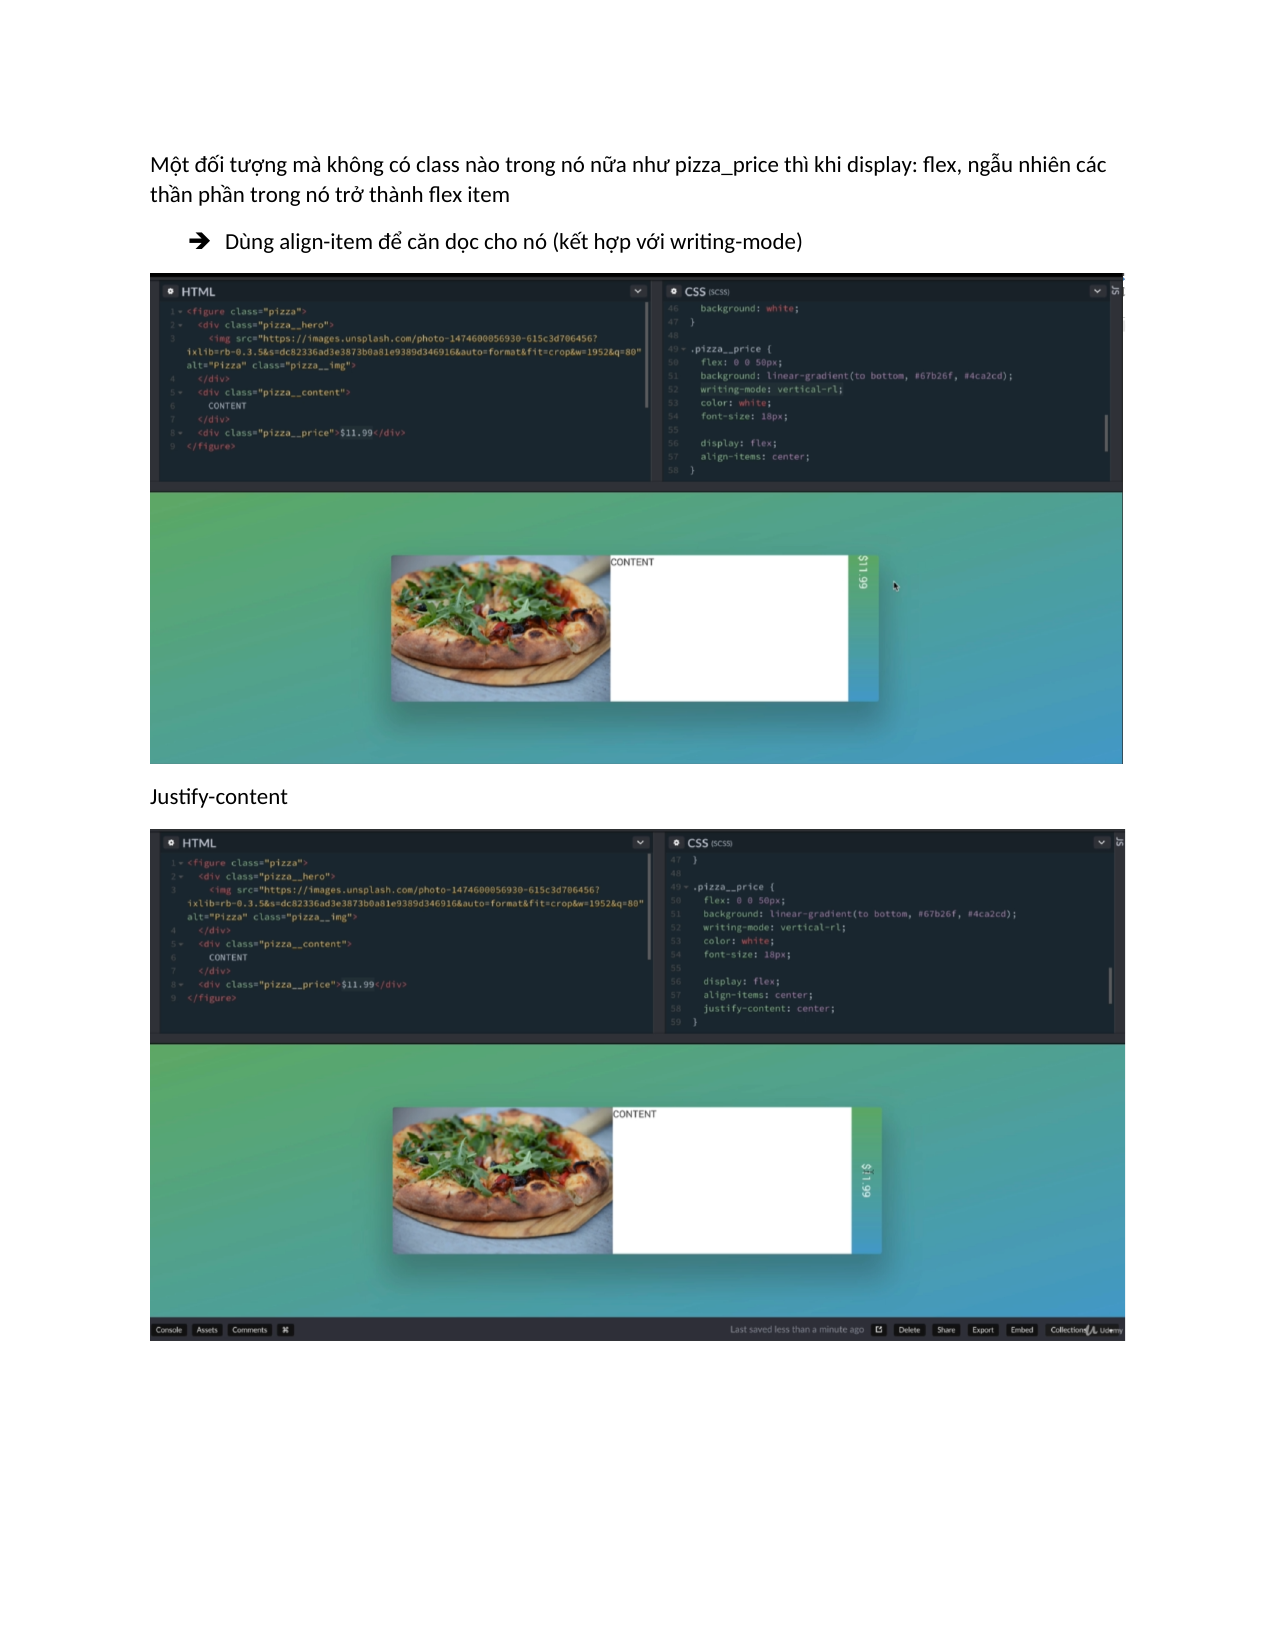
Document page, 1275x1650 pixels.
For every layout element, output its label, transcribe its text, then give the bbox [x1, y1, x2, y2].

picture [150, 829, 1125, 1341]
picture [150, 273, 1125, 764]
list Dùng align-item để căn dọc cho nó (kết hợp với writing-mode) [187, 227, 1125, 255]
text Một đối tượng mà không có class nào trong nó nữa như pizza_price thì khi display: flex, ngẫu nhiên các thần phần trong nó trở thành flex item [150, 150, 1125, 208]
text Justify-content [150, 782, 1125, 810]
